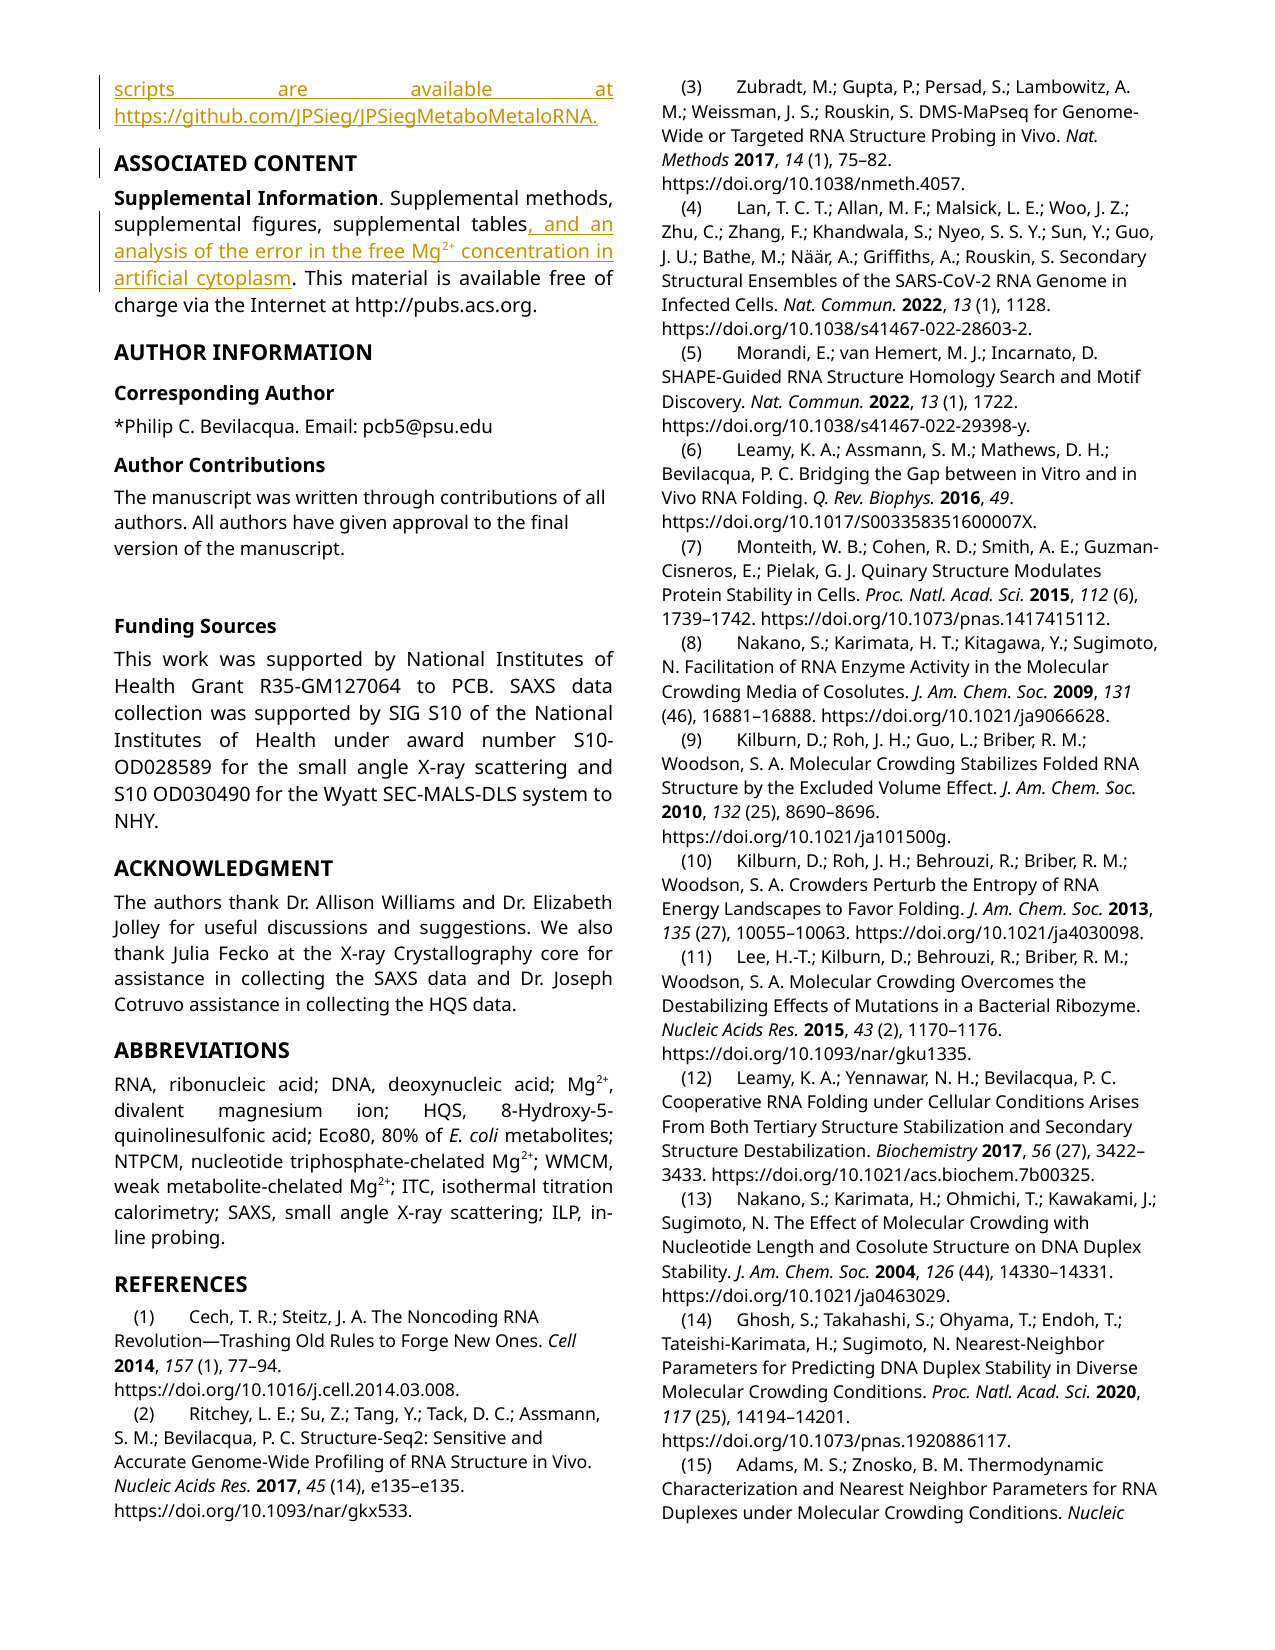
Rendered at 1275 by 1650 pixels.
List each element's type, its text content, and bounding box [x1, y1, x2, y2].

title REFERENCES [114, 1269, 613, 1298]
text This work was supported by National Institutes of Health Grant R35-GM127064 to PCB. SAXS data collection was supported by SIG S10 of the National Institutes of Health under award number S10-OD028589 for the small angle X-ray scattering and S10 OD030490 for the Wyatt SEC-MALS-DLS system to NHY. [114, 645, 613, 834]
text (14) Ghosh, S.; Takahashi, S.; Ohyama, T.; Endoh, T.; Tateishi-Karimata, H.; Sugimoto, N. Nearest-Neighbor Parameters for Predicting DNA Duplex Stability in Diverse Molecular Crowding Conditions. Proc. Natl. Acad. Sci. 2020, 117 (25), 14194–14201. https://doi.org/10.1073/pnas.1920886117. [661, 1307, 1161, 1452]
subtitle Author Contributions [114, 451, 613, 478]
text RNA, ribonucleic acid; DNA, deoxynucleic acid; Mg2+, divalent magnesium ion; HQS, 8-Hydroxy-5-quinolinesulfonic acid; Eco80, 80% of E. coli metabolites; NTPCM, nucleotide triphosphate-chelated Mg2+; WMCM, weak metabolite-chelated Mg2+; ITC, isothermal titration calorimetry; SAXS, small angle X-ray scattering; ILP, in-line probing. [114, 1071, 613, 1250]
text The authors thank Dr. Allison Williams and Dr. Elizabeth Jolley for useful discussions and suggestions. We also thank Julia Fecko at the X-ray Crystallography core for assistance in collecting the SAXS data and Dr. Joseph Cotruvo assistance in collecting the HQS data. [114, 889, 613, 1017]
text information [114, 99, 613, 129]
text Supplemental Information. Supplemental methods, supplemental figures, supplemental tables. This material is available free of charge via the Internet at http://pubs.acs.org. [114, 184, 613, 261]
text Supplemental Information. Supplemental methods, supplemental figures, supplemental tables. This material is available free of charge via the Internet at http://pubs.acs.org. [114, 262, 613, 319]
text (8) Nakano, S.; Karimata, H. T.; Kitagawa, Y.; Sugimoto, N. Facilitation of RNA Enzyme Activity in the Molecular Crowding Media of Cosolutes. J. Am. Chem. Soc. 2009, 131 (46), 16881–16888. https://doi.org/10.1021/ja9066628. [661, 631, 1161, 727]
text (7) Monteith, W. B.; Cohen, R. D.; Smith, A. E.; Guzman-Cisneros, E.; Pielak, G. J. Quinary Structure Modulates Protein Stability in Cells. Proc. Natl. Acad. Sci. 2015, 112 (6), 1739–1742. https://doi.org/10.1073/pnas.1417415112. [661, 534, 1161, 631]
title AUTHOR INFORMATION [114, 337, 613, 367]
text (4) Lan, T. C. T.; Allan, M. F.; Malsick, L. E.; Woo, J. Z.; Zhu, C.; Zhang, F.; Khandwala, S.; Nyeo, S. S. Y.; Sun, Y.; Guo, J. U.; Bathe, M.; Näär, A.; Griffiths, A.; Rouskin, S. Secondary Structural Ensembles of the SARS-CoV-2 RNA Genome in Infected Cells. Nat. Commun. 2022, 13 (1), 1128. https://doi.org/10.1038/s41467-022-28603-2. [661, 196, 1161, 341]
text (10) Kilburn, D.; Roh, J. H.; Behrouzi, R.; Briber, R. M.; Woodson, S. A. Crowders Perturb the Entropy of RNA Energy Landscapes to Favor Folding. J. Am. Chem. Soc. 2013, 135 (27), 10055–10063. https://doi.org/10.1021/ja4030098. [661, 848, 1161, 945]
text (1) Cech, T. R.; Steitz, J. A. The Noncoding RNA Revolution—Trashing Old Rules to Forge New Ones. Cell 2014, 157 (1), 77–94. https://doi.org/10.1016/j.cell.2014.03.008. [114, 1305, 613, 1401]
text (9) Kilburn, D.; Roh, J. H.; Guo, L.; Briber, R. M.; Woodson, S. A. Molecular Crowding Stabilizes Folded RNA Structure by the Excluded Volume Effect. J. Am. Chem. Soc. 2010, 132 (25), 8690–8696. https://doi.org/10.1021/ja101500g. [661, 727, 1161, 848]
title ASSOCIATED CONTENT [114, 148, 613, 177]
text (11) Lee, H.-T.; Kilburn, D.; Behrouzi, R.; Briber, R. M.; Woodson, S. A. Molecular Crowding Overcomes the Destabilizing Effects of Mutations in a Bacterial Ribozyme. Nucleic Acids Res. 2015, 43 (2), 1170–1176. https://doi.org/10.1093/nar/gku1335. [661, 945, 1161, 1066]
text (6) Leamy, K. A.; Assmann, S. M.; Mathews, D. H.; Bevilacqua, P. C. Bridging the Gap between in Vitro and in Vivo RNA Folding. Q. Rev. Biophys. 2016, 49. https://doi.org/10.1017/S003358351600007X. [661, 437, 1161, 534]
text (2) Ritchey, L. E.; Su, Z.; Tang, Y.; Tack, D. C.; Assmann, S. M.; Bevilacqua, P. C. Structure-Seq2: Sensitive and Accurate Genome-Wide Profiling of RNA Structure in Vivo. Nucleic Acids Res. 2017, 45 (14), e135–e135. https://doi.org/10.1093/nar/gkx533. [114, 1401, 613, 1522]
text (3) Zubradt, M.; Gupta, P.; Persad, S.; Lambowitz, A. M.; Weissman, J. S.; Rouskin, S. DMS-MaPseq for Genome-Wide or Targeted RNA Structure Probing in Vivo. Nat. Methods 2017, 14 (1), 75–82. https://doi.org/10.1038/nmeth.4057. [661, 75, 1161, 196]
text *Philip C. Bevilacqua. Email: pcb5@psu.edu [114, 413, 613, 438]
title ACKNOWLEDGMENT [114, 853, 613, 883]
subtitle Funding Sources [114, 612, 613, 639]
text (5) Morandi, E.; van Hemert, M. J.; Incarnato, D. SHAPE-Guided RNA Structure Homology Search and Motif Discovery. Nat. Commun. 2022, 13 (1), 1722. https://doi.org/10.1038/s41467-022-29398-y. [661, 341, 1161, 437]
text The manuscript was written through contributions of all authors. All authors have given approval to the final version of the manuscript. [114, 484, 613, 561]
title ABBREVIATIONS [114, 1035, 613, 1065]
text (12) Leamy, K. A.; Yennawar, N. H.; Bevilacqua, P. C. Cooperative RNA Folding under Cellular Conditions Arises From Both Tertiary Structure Stabilization and Secondary Structure Destabilization. Biochemistry 2017, 56 (27), 3422–3433. https://doi.org/10.1021/acs.biochem.7b00325. [661, 1066, 1161, 1187]
text information [114, 75, 613, 98]
subtitle Corresponding Author [114, 380, 613, 407]
text (13) Nakano, S.; Karimata, H.; Ohmichi, T.; Kawakami, J.; Sugimoto, N. The Effect of Molecular Crowding with Nucleotide Length and Cosolute Structure on DNA Duplex Stability. J. Am. Chem. Soc. 2004, 126 (44), 14330–14331. https://doi.org/10.1021/ja0463029. [661, 1187, 1161, 1307]
